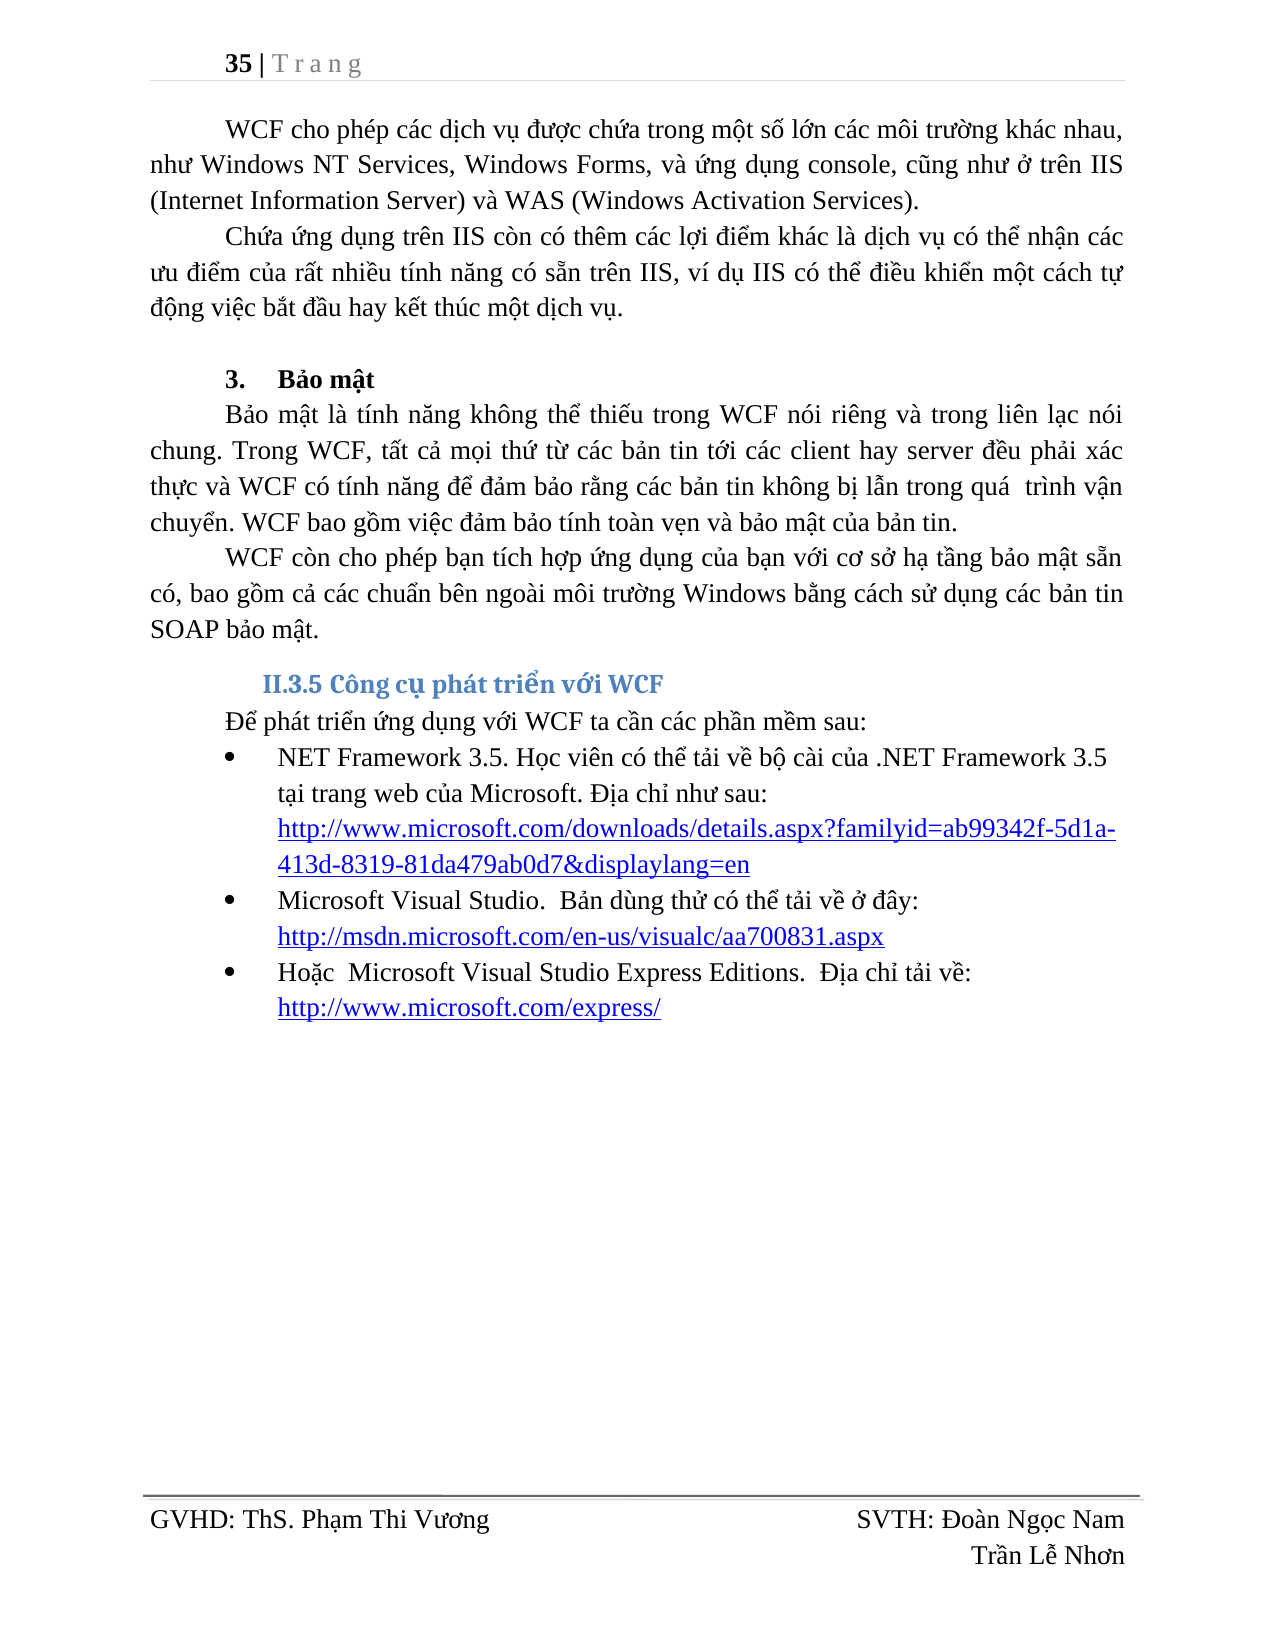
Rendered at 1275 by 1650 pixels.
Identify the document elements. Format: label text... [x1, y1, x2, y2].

list Hoặc Microsoft Visual Studio Express Editions. Địa chỉ tải về: http://www.microsoft.com/express/ [225, 956, 1125, 1023]
text Chứa ứng dụng trên IIS còn có thêm các lợi điểm khác là dịch vụ có thể nhận các ưu điểm của rất nhiều tính năng có sẵn trên IIS, ví dụ IIS có thể điều khiển một cách tự động việc bắt đầu hay kết thúc một dịch vụ. [150, 220, 1125, 323]
text WCF cho phép các dịch vụ được chứa trong một số lớn các môi trường khác nhau, như Windows NT Services, Windows Forms, và ứng dụng console, cũng như ở trên IIS (Internet Information Server) và WAS (Windows Activation Services). [150, 113, 1125, 215]
text Để phát triển ứng dụng với WCF ta cần các phần mềm sau: [150, 705, 1125, 736]
text WCF còn cho phép bạn tích hợp ứng dụng của bạn với cơ sở hạ tầng bảo mật sẵn có, bao gồm cả các chuẩn bên ngoài môi trường Windows bằng cách sử dụng các bản tin SOAP bảo mật. [150, 542, 1125, 644]
list Microsoft Visual Studio. Bản dùng thử có thể tải về ở đây: http://msdn.microsoft.com/en-us/visualc/aa700831.aspx [225, 884, 1125, 951]
list NET Framework 3.5. Học viên có thể tải về bộ cài của .NET Framework 3.5 tại trang web của Microsoft. Địa chỉ như sau: http://www.microsoft.com/downloads/details.aspx?familyid=ab99342f-5d1a-413d-8319-81da479ab0d7&displaylang=en [225, 741, 1125, 879]
subtitle Công cụ phát triển với WCF [262, 669, 1125, 701]
text Bảo mật là tính năng không thể thiếu trong WCF nói riêng và trong liên lạc nói chung. Trong WCF, tất cả mọi thứ từ các bản tin tới các client hay server đều phải xác thực và WCF có tính năng để đảm bảo rằng các bản tin không bị lẫn trong quá trình vận chuyển. WCF bao gồm việc đảm bảo tính toàn vẹn và bảo mật của bản tin. [150, 399, 1125, 537]
list Bảo mật [225, 363, 1125, 394]
